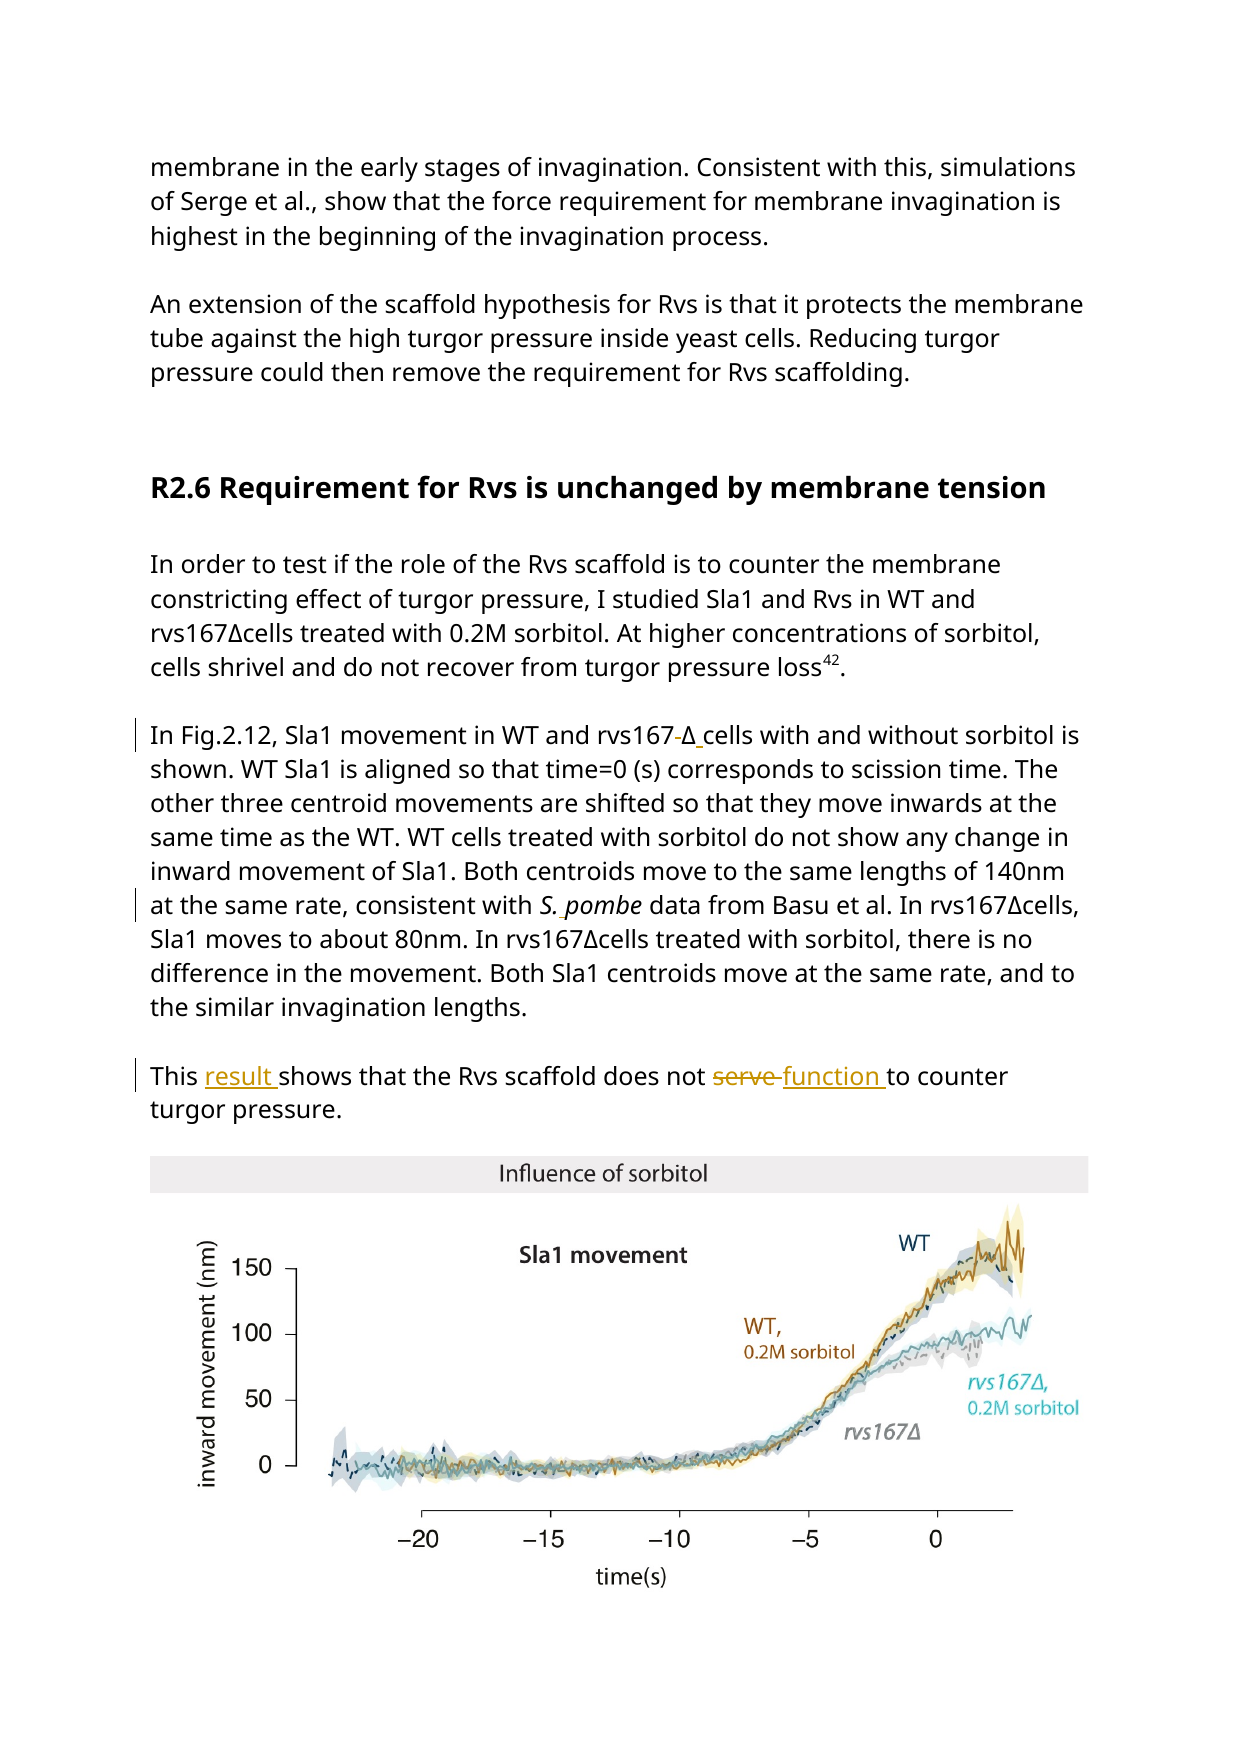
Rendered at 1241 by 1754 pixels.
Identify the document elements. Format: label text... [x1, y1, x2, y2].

text In order to test if the role of the Rvs scaffold is to counter the membrane constricting effect of turgor pressure, I studied Sla1 and Rvs in WT and rvs167Δcells treated with 0.2M sorbitol. At higher concentrations of sorbitol, cells shrivel and do not recover from turgor pressure loss42. [150, 547, 1090, 683]
text R2.6 Requirement for Rvs is unchanged by membrane tension [150, 468, 1090, 507]
picture [150, 1156, 1089, 1602]
text An extension of the scaffold hypothesis for Rvs is that it protects the membrane tube against the high turgor pressure inside yeast cells. Reducing turgor pressure could then remove the requirement for Rvs scaffolding. [150, 286, 1090, 388]
text In Fig.2.12, Sla1 movement in WT and rvs167Δcells with and without sorbitol is shown. WT Sla1 is aligned so that time=0 (s) corresponds to scission time. The other three centroid movements are shifted so that they move inwards at the same time as the WT. WT cells treated with sorbitol do not show any change in inward movement of Sla1. Both centroids move to the same lengths of 140nm at the same rate, consistent with S.pombe data from Basu et al. In rvs167Δcells, Sla1 moves to about 80nm. In rvs167Δcells treated with sorbitol, there is no difference in the movement. Both Sla1 centroids move at the same rate, and to the similar invagination lengths. [150, 717, 1090, 1024]
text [150, 150, 1090, 252]
text This shows that the Rvs scaffold does not to counter turgor pressure. [150, 1058, 1090, 1126]
